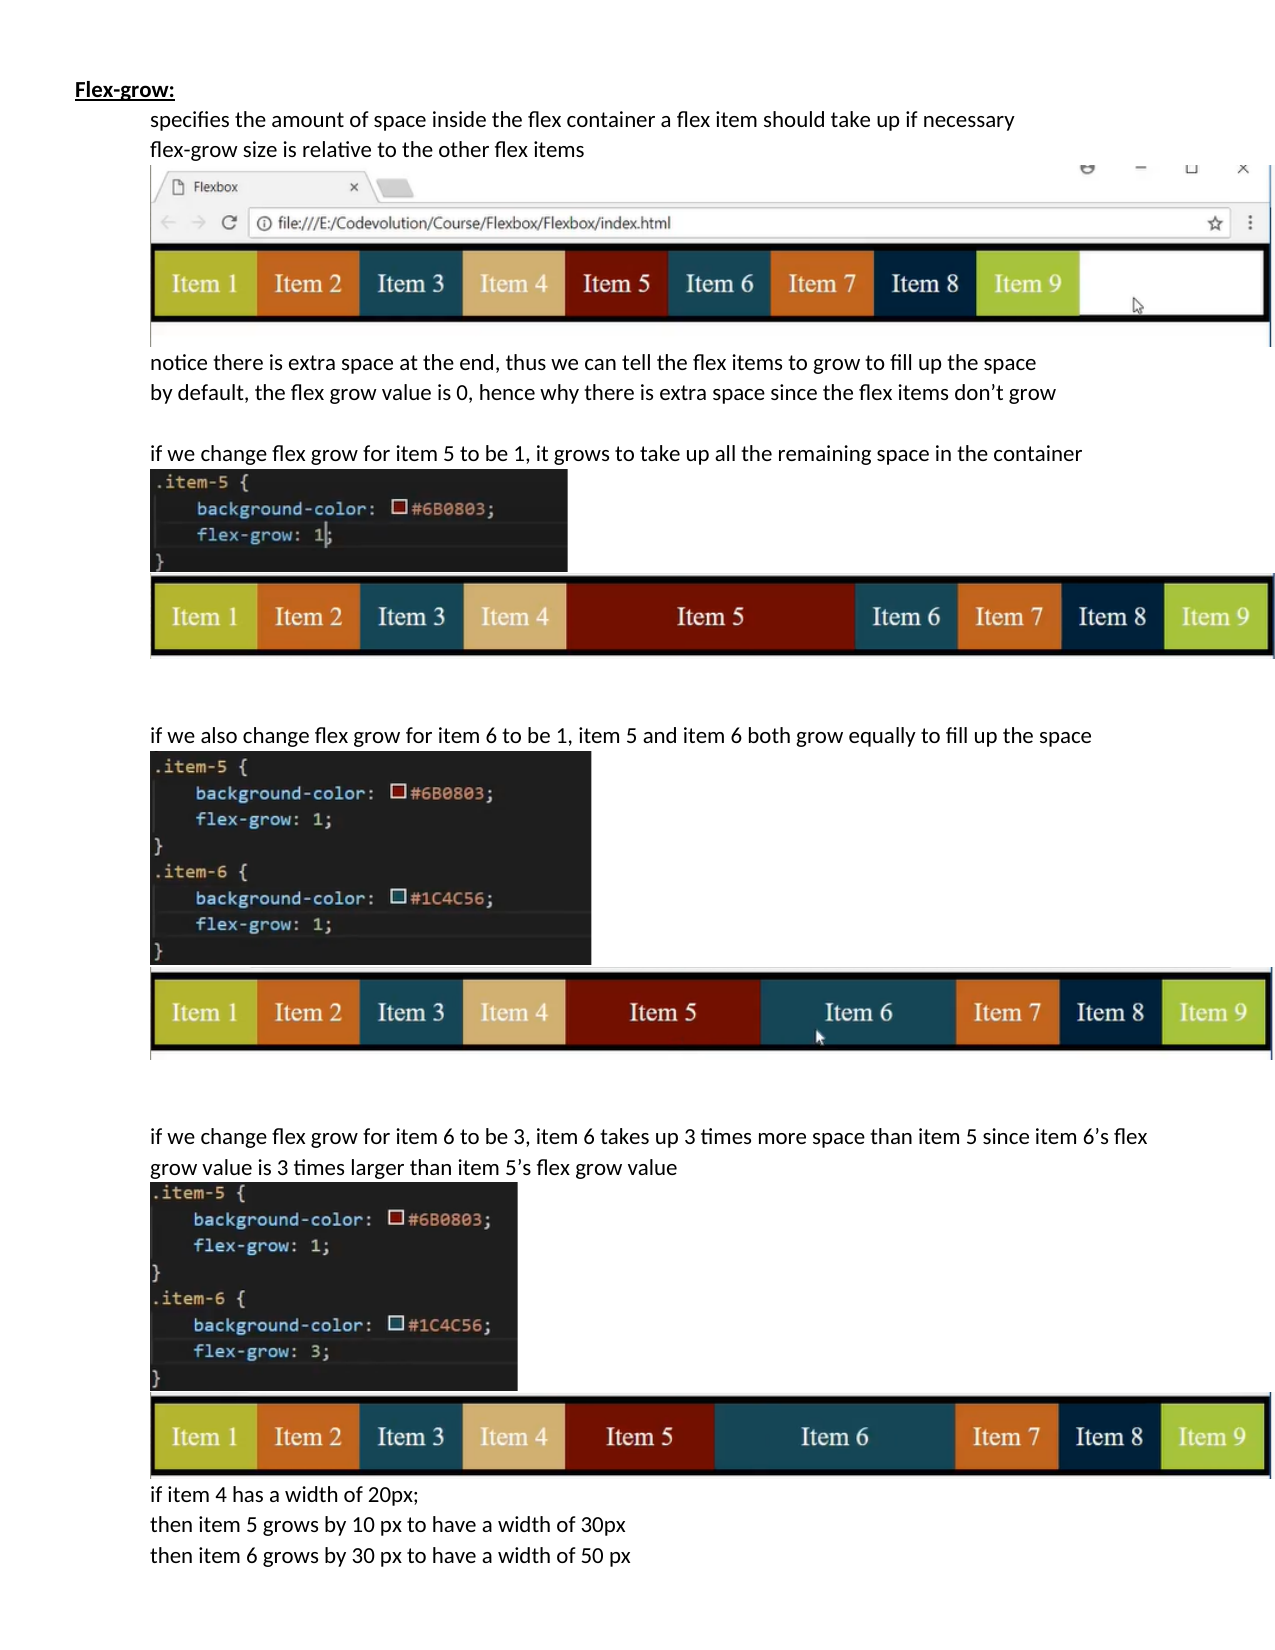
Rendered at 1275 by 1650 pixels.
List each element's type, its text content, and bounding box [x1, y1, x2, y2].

text if we also change flex grow for item 6 to be 1, item 5 and item 6 both grow equally to fill up the space [150, 721, 1200, 749]
text specifies the amount of space inside the flex container a flex item should take up if necessary [75, 105, 1200, 133]
text flex-grow size is relative to the other flex items [75, 135, 1200, 163]
picture [150, 967, 1275, 1060]
text then item 5 grows by 10 px to have a width of 30px [150, 1511, 1200, 1538]
picture [150, 165, 1275, 347]
text by default, the flex grow value is 0, hence why there is extra space since the flex items don’t grow [150, 378, 1200, 407]
text if item 4 has a width of 20px; [150, 1480, 1200, 1508]
picture [150, 751, 592, 965]
picture [150, 469, 568, 572]
text Flex-grow: [75, 75, 1200, 103]
picture [150, 1392, 1275, 1479]
text if we change flex grow for item 6 to be 3, item 6 takes up 3 times more space than item 5 since item 6’s flex grow value is 3 times larger than item 5’s flex grow value [150, 1122, 1200, 1181]
text then item 6 grows by 30 px to have a width of 50 px [150, 1541, 1200, 1569]
picture [150, 1182, 518, 1391]
text notice there is extra space at the end, thus we can tell the flex items to grow to fill up the space [150, 348, 1200, 376]
text if we change flex grow for item 5 to be 1, it grows to take up all the remaining space in the container [150, 439, 1200, 467]
picture [150, 573, 1275, 659]
